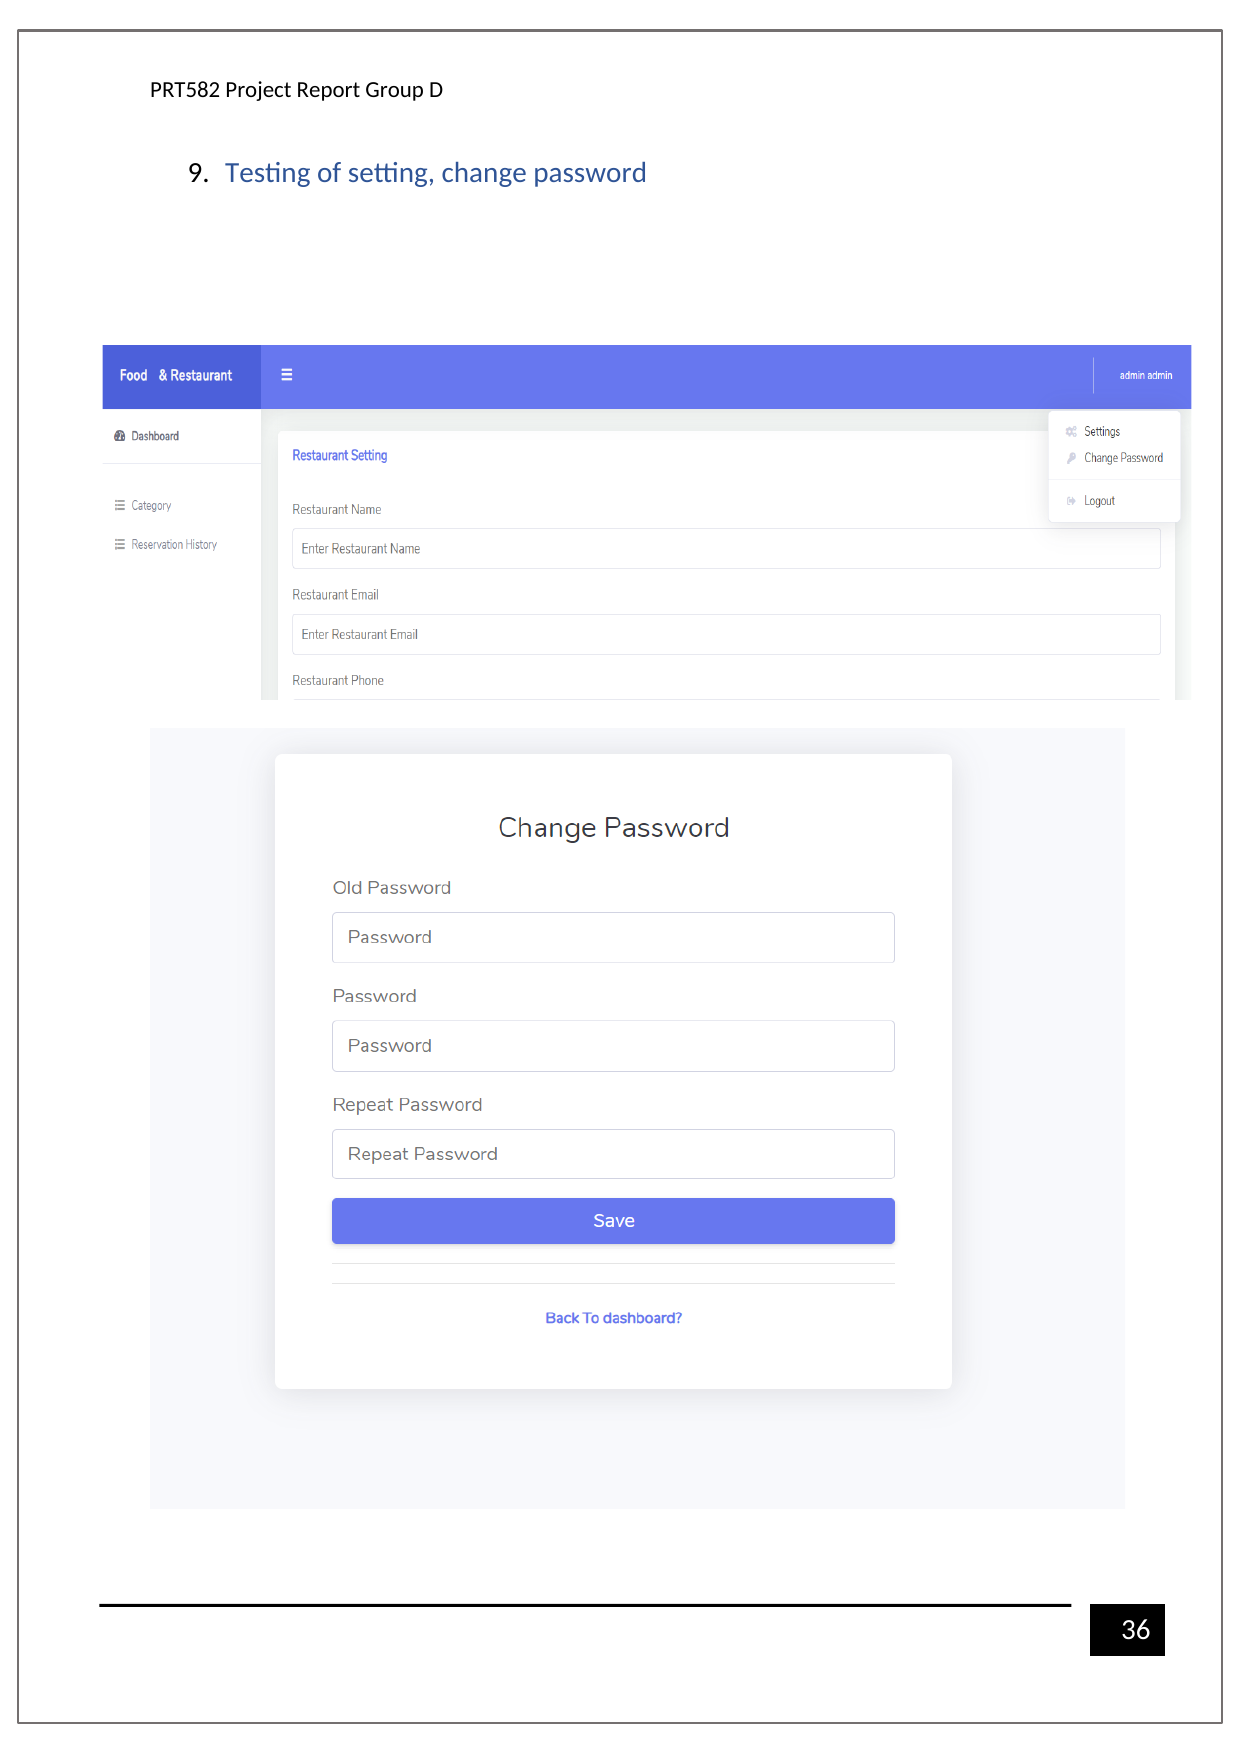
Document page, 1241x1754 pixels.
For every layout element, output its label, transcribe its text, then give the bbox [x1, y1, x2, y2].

list Testing of setting, change password [187, 154, 1090, 190]
picture [150, 728, 1125, 1509]
picture [102, 345, 1192, 700]
